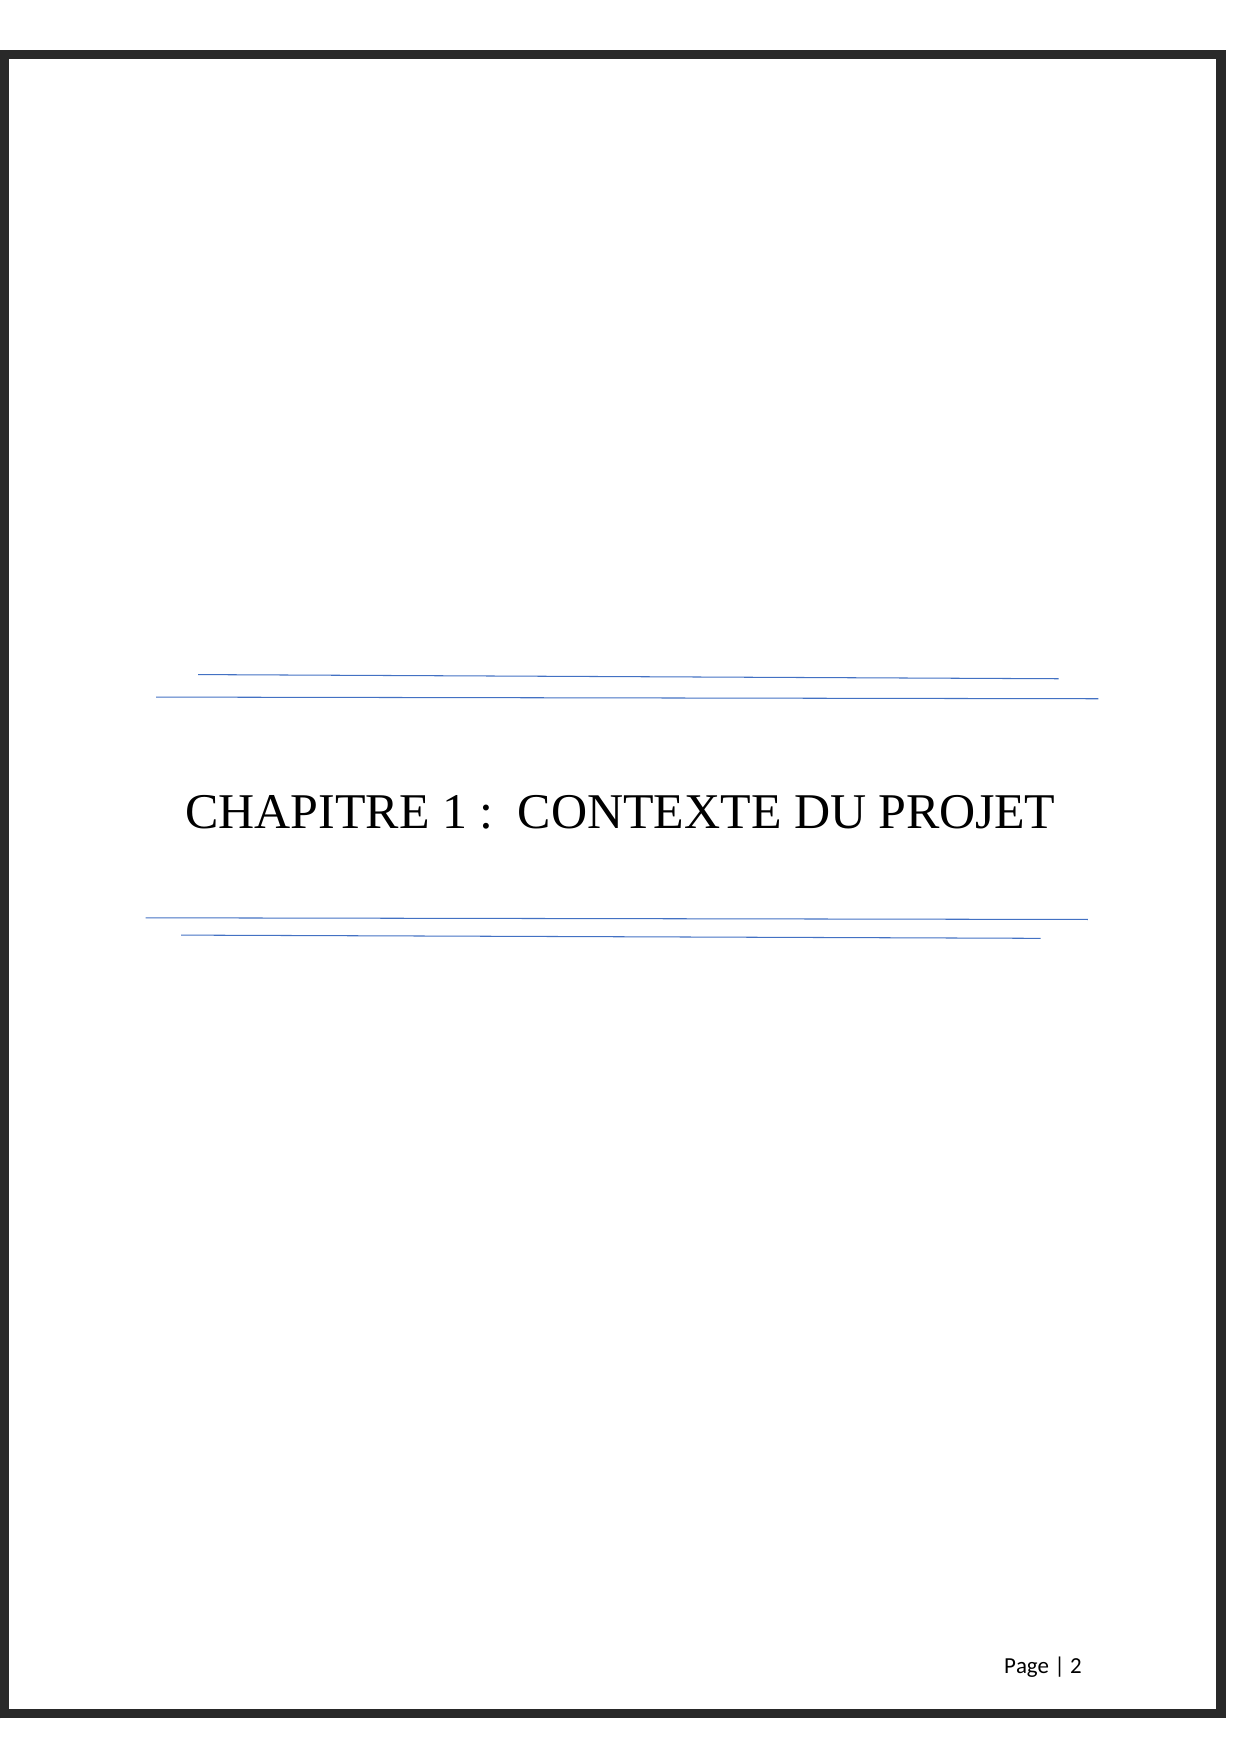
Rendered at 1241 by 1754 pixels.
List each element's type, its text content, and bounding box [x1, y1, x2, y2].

subtitle CHAPITRE 1 : CONTEXTE DU PROJET [15, 782, 1216, 839]
